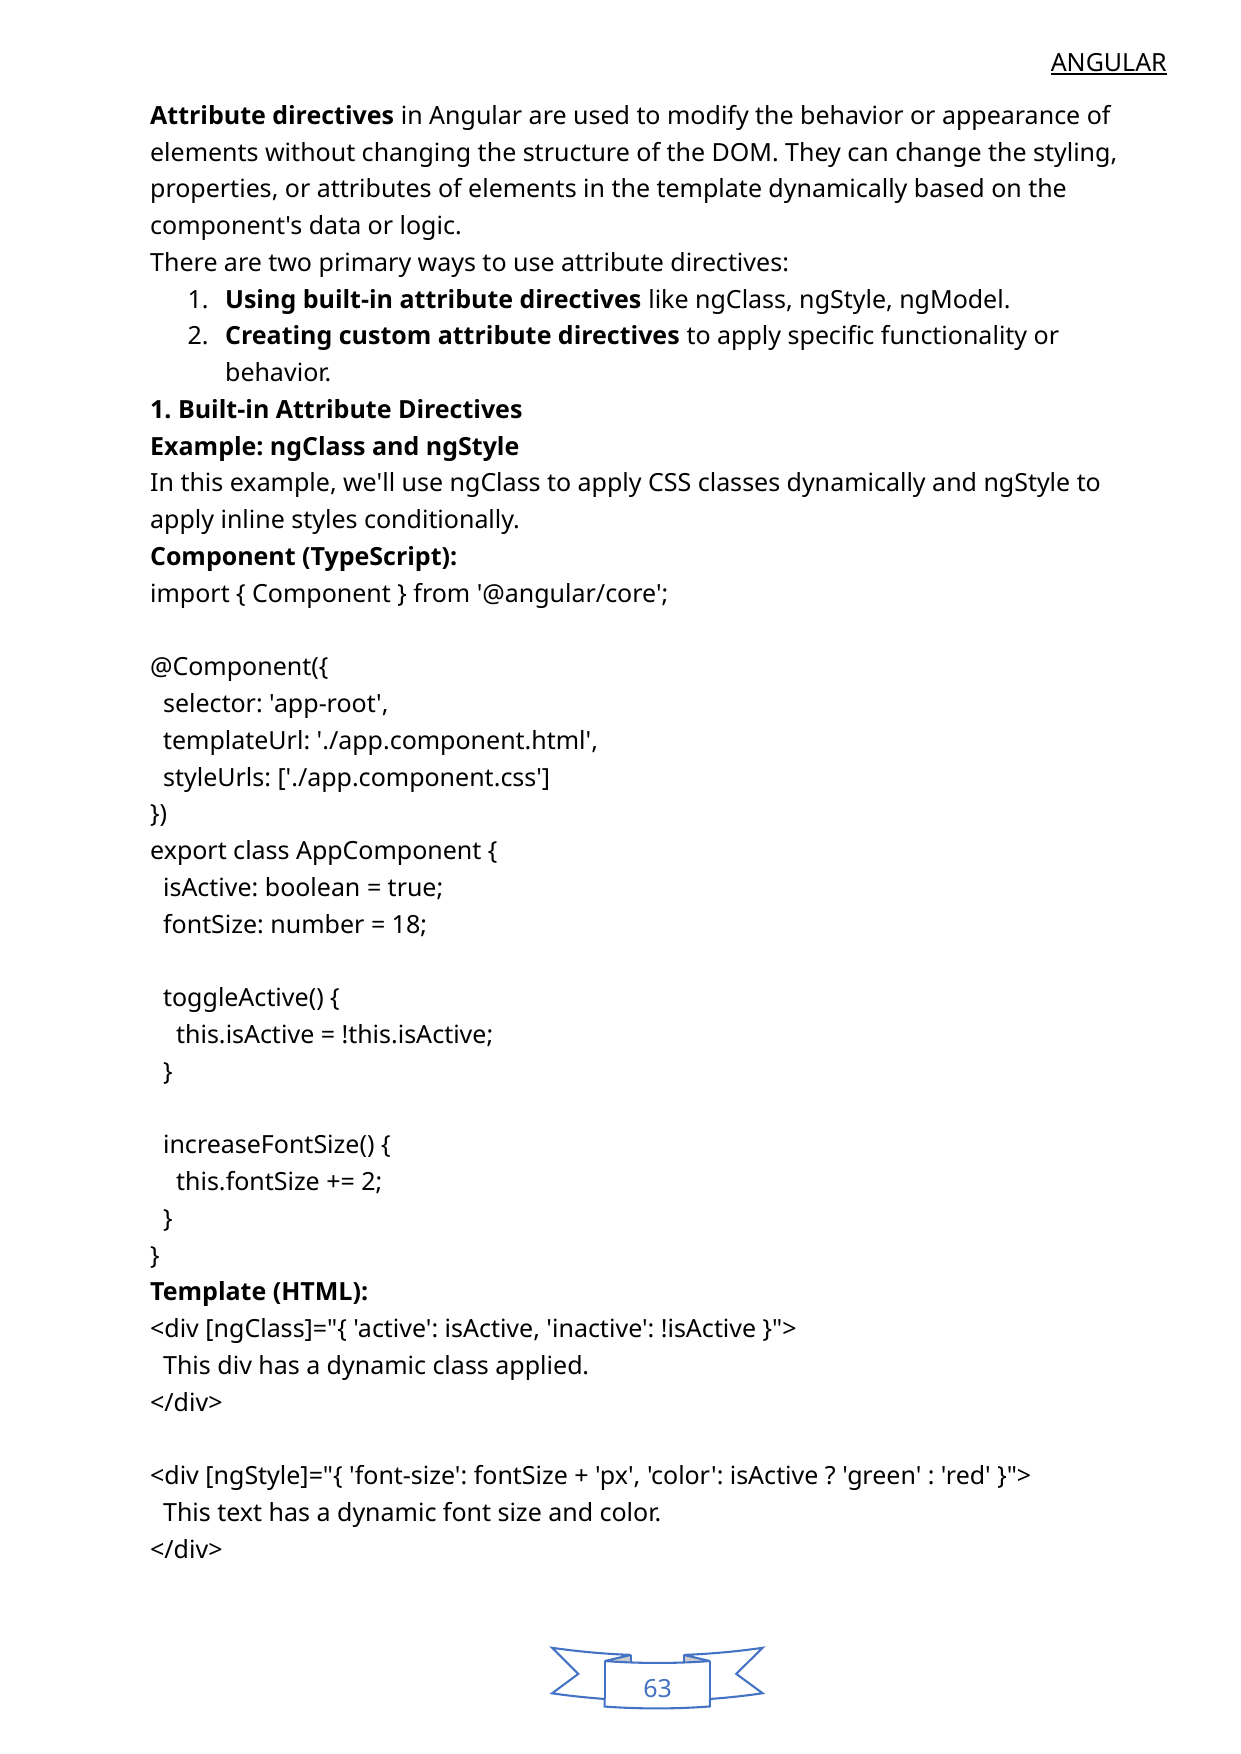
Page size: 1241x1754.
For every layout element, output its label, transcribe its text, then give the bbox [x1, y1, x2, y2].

text Attribute directives in Angular are used to modify the behavior or appearance of elements without changing the structure of the DOM. They can change the styling, properties, or attributes of elements in the template dynamically based on the component's data or logic. [150, 97, 1167, 242]
text templateUrl: './app.component.html', [150, 722, 1167, 757]
text toggleActive() { [150, 980, 1167, 1014]
text } [150, 1237, 1167, 1271]
text In this example, we'll use ngClass to apply CSS classes dynamically and ngStyle to apply inline styles conditionally. [150, 465, 1167, 536]
text </div> [150, 1384, 1167, 1418]
text There are two primary ways to use attribute directives: [150, 244, 1167, 278]
text Example: ngClass and ngStyle [150, 428, 1167, 462]
text selector: 'app-root', [150, 686, 1167, 720]
text }) [150, 796, 1167, 830]
list Using built-in attribute directives like ngClass, ngStyle, ngModel. [187, 281, 1167, 315]
text this.isActive = !this.isActive; [150, 1017, 1167, 1051]
text Template (HTML): [150, 1274, 1167, 1308]
text import { Component } from '@angular/core'; [150, 575, 1167, 609]
text 1. Built-in Attribute Directives [150, 392, 1167, 426]
text @Component({ [150, 649, 1167, 683]
text increaseFontSize() { [150, 1127, 1167, 1161]
text export class AppComponent { [150, 833, 1167, 867]
text } [150, 1201, 1167, 1234]
text styleUrls: ['./app.component.css'] [150, 759, 1167, 793]
text fontSize: number = 18; [150, 906, 1167, 940]
text <div [ngStyle]="{ 'font-size': fontSize + 'px', 'color': isActive ? 'green' : 'red' }"> [150, 1458, 1167, 1492]
text This div has a dynamic class applied. [150, 1348, 1167, 1382]
text <div [ngClass]="{ 'active': isActive, 'inactive': !isActive }"> [150, 1311, 1167, 1345]
text This text has a dynamic font size and color. [150, 1495, 1167, 1529]
text Component (TypeScript): [150, 539, 1167, 573]
text isActive: boolean = true; [150, 869, 1167, 904]
list Creating custom attribute directives to apply specific functionality or behavior. [187, 318, 1167, 389]
text } [150, 1053, 1167, 1087]
text </div> [150, 1531, 1167, 1566]
text this.fontSize += 2; [150, 1164, 1167, 1198]
